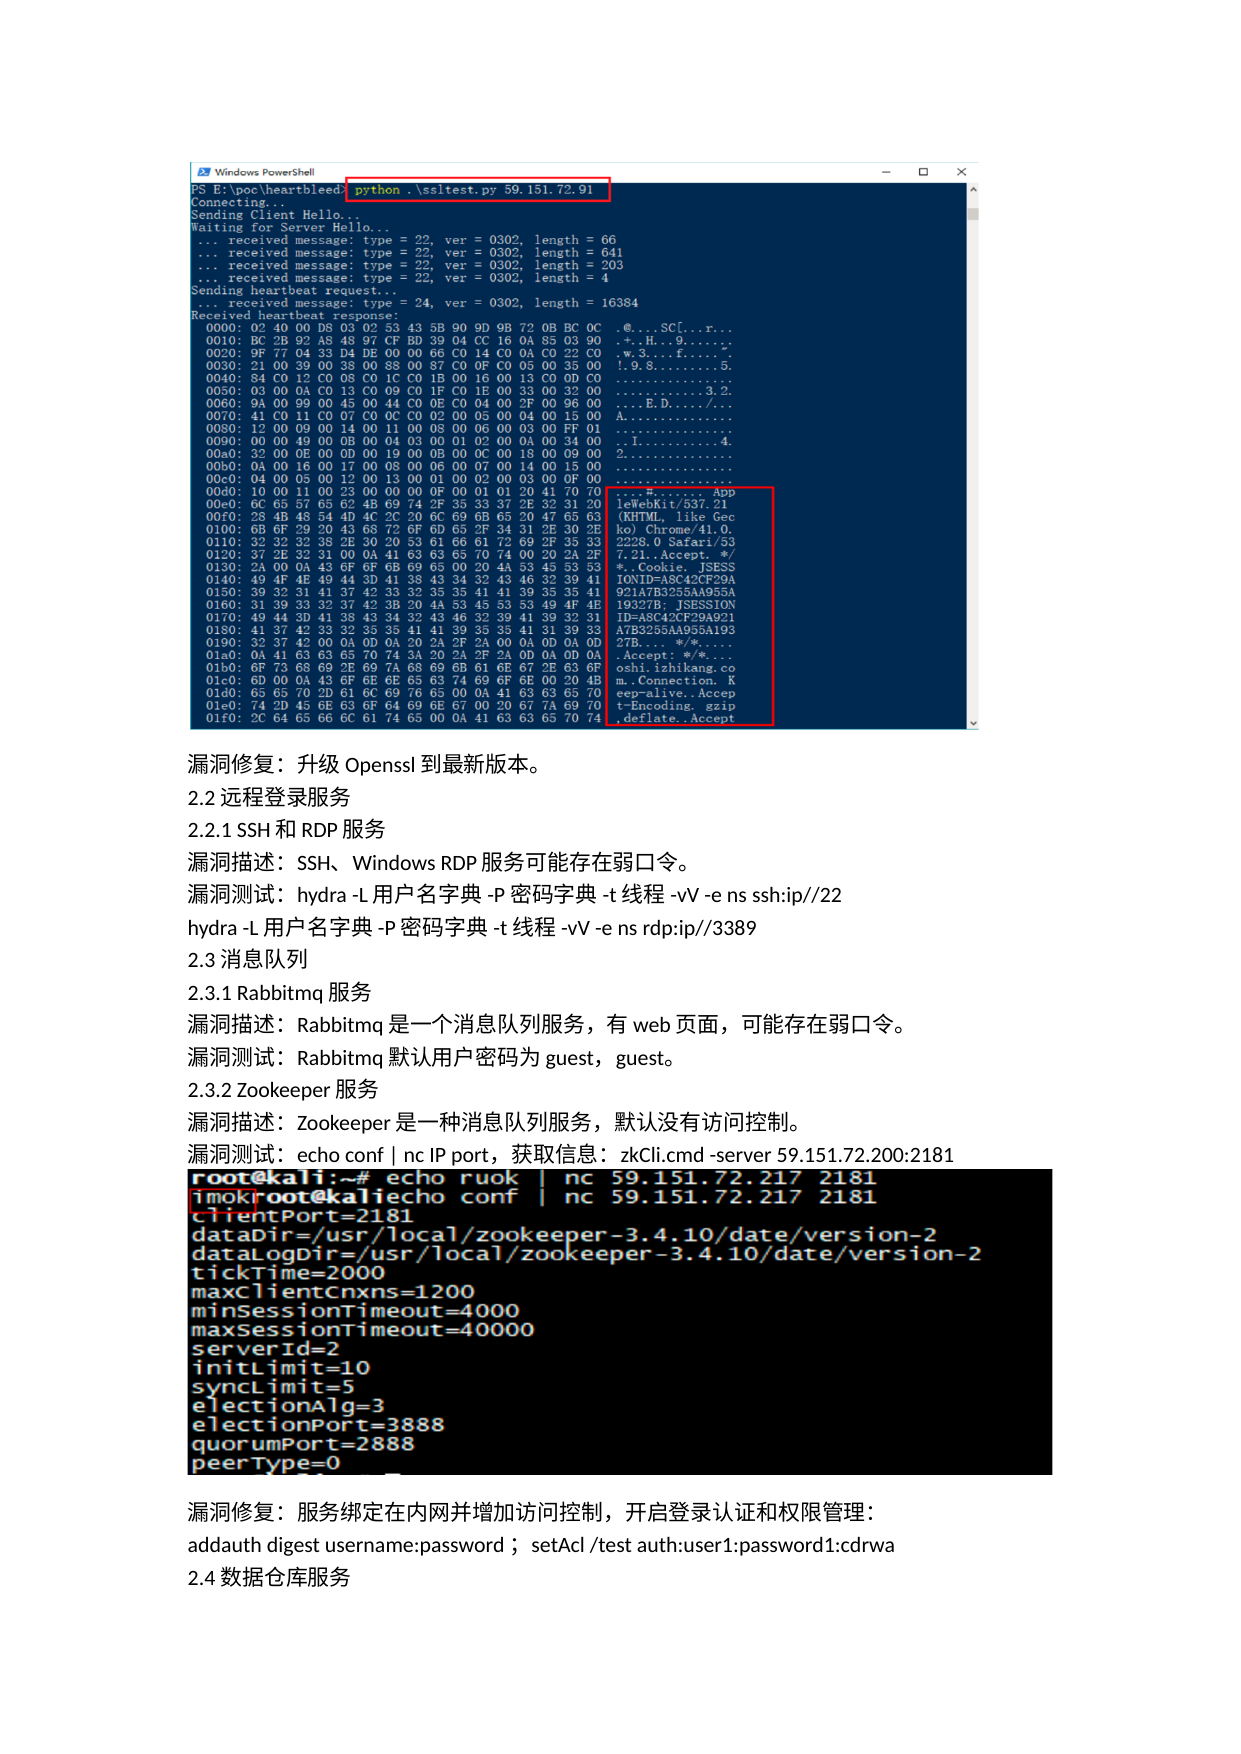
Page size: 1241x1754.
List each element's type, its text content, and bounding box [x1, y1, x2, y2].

text 漏洞描述：SSH、Windows RDP服务可能存在弱口令。 [187, 844, 1053, 877]
text 2.4 数据仓库服务 [187, 1559, 1053, 1592]
text 2.3.2 Zookeeper服务 [187, 1072, 1053, 1104]
text 漏洞测试：echo conf | nc IP port，获取信息：zkCli.cmd -server 59.151.72.200:2181 [187, 1137, 1053, 1169]
text hydra -L 用户名字典 -P 密码字典 -t 线程 -vV -e ns rdp:ip//3389 [187, 909, 1053, 942]
text 2.3 消息队列 [187, 942, 1053, 974]
text 漏洞测试：Rabbitmq默认用户密码为guest，guest。 [187, 1039, 1053, 1072]
text 漏洞描述：Rabbitmq是一个消息队列服务，有web页面，可能存在弱口令。 [187, 1007, 1053, 1039]
text 2.3.1 Rabbitmq服务 [187, 974, 1053, 1007]
text 2.2 远程登录服务 [187, 779, 1053, 812]
picture [187, 1169, 1053, 1475]
text 漏洞修复：升级Openssl到最新版本。 [187, 747, 1053, 779]
picture [187, 162, 979, 730]
text 2.2.1 SSH和RDP服务 [187, 812, 1053, 844]
text 漏洞描述：Zookeeper是一种消息队列服务，默认没有访问控制。 [187, 1104, 1053, 1137]
text addauth digest username:password ；setAcl /test auth:user1:password1:cdrwa [187, 1527, 1053, 1559]
text 漏洞测试：hydra -L 用户名字典 -P 密码字典 -t 线程 -vV -e ns ssh:ip//22 [187, 877, 1053, 909]
text 漏洞修复：服务绑定在内网并增加访问控制，开启登录认证和权限管理： [187, 1494, 1053, 1527]
